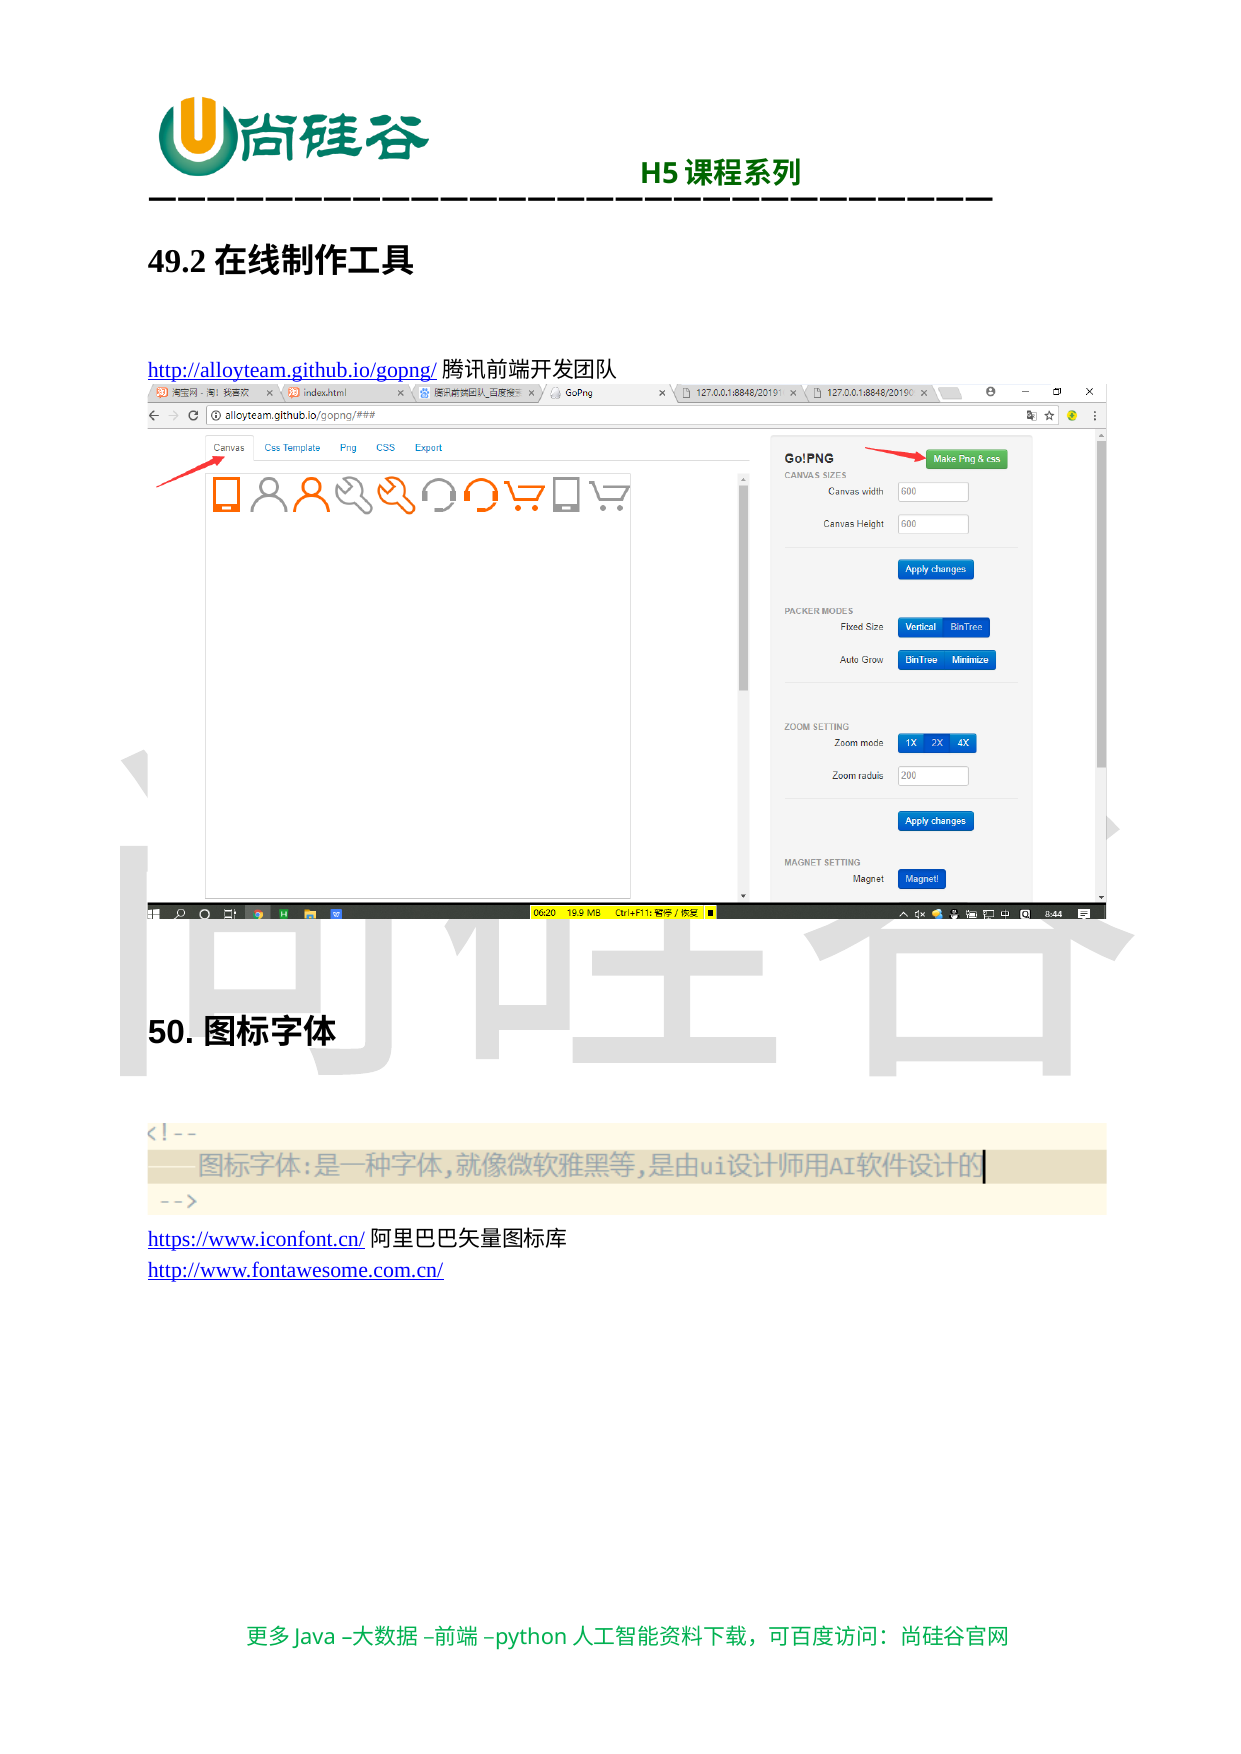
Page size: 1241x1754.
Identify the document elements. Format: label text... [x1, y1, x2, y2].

subtitle 在线制作工具 [148, 225, 1107, 290]
list http://www.fontawesome.com.cn/ [148, 1253, 1107, 1286]
list https://www.iconfont.cn/ 阿里巴巴矢量图标库 [148, 1221, 1107, 1253]
picture [147, 384, 1107, 919]
picture [147, 1123, 1107, 1215]
list http://alloyteam.github.io/gopng/ 腾讯前端开发团队 [148, 352, 1107, 384]
subtitle 图标字体 [148, 996, 1107, 1061]
picture [147, 88, 436, 184]
